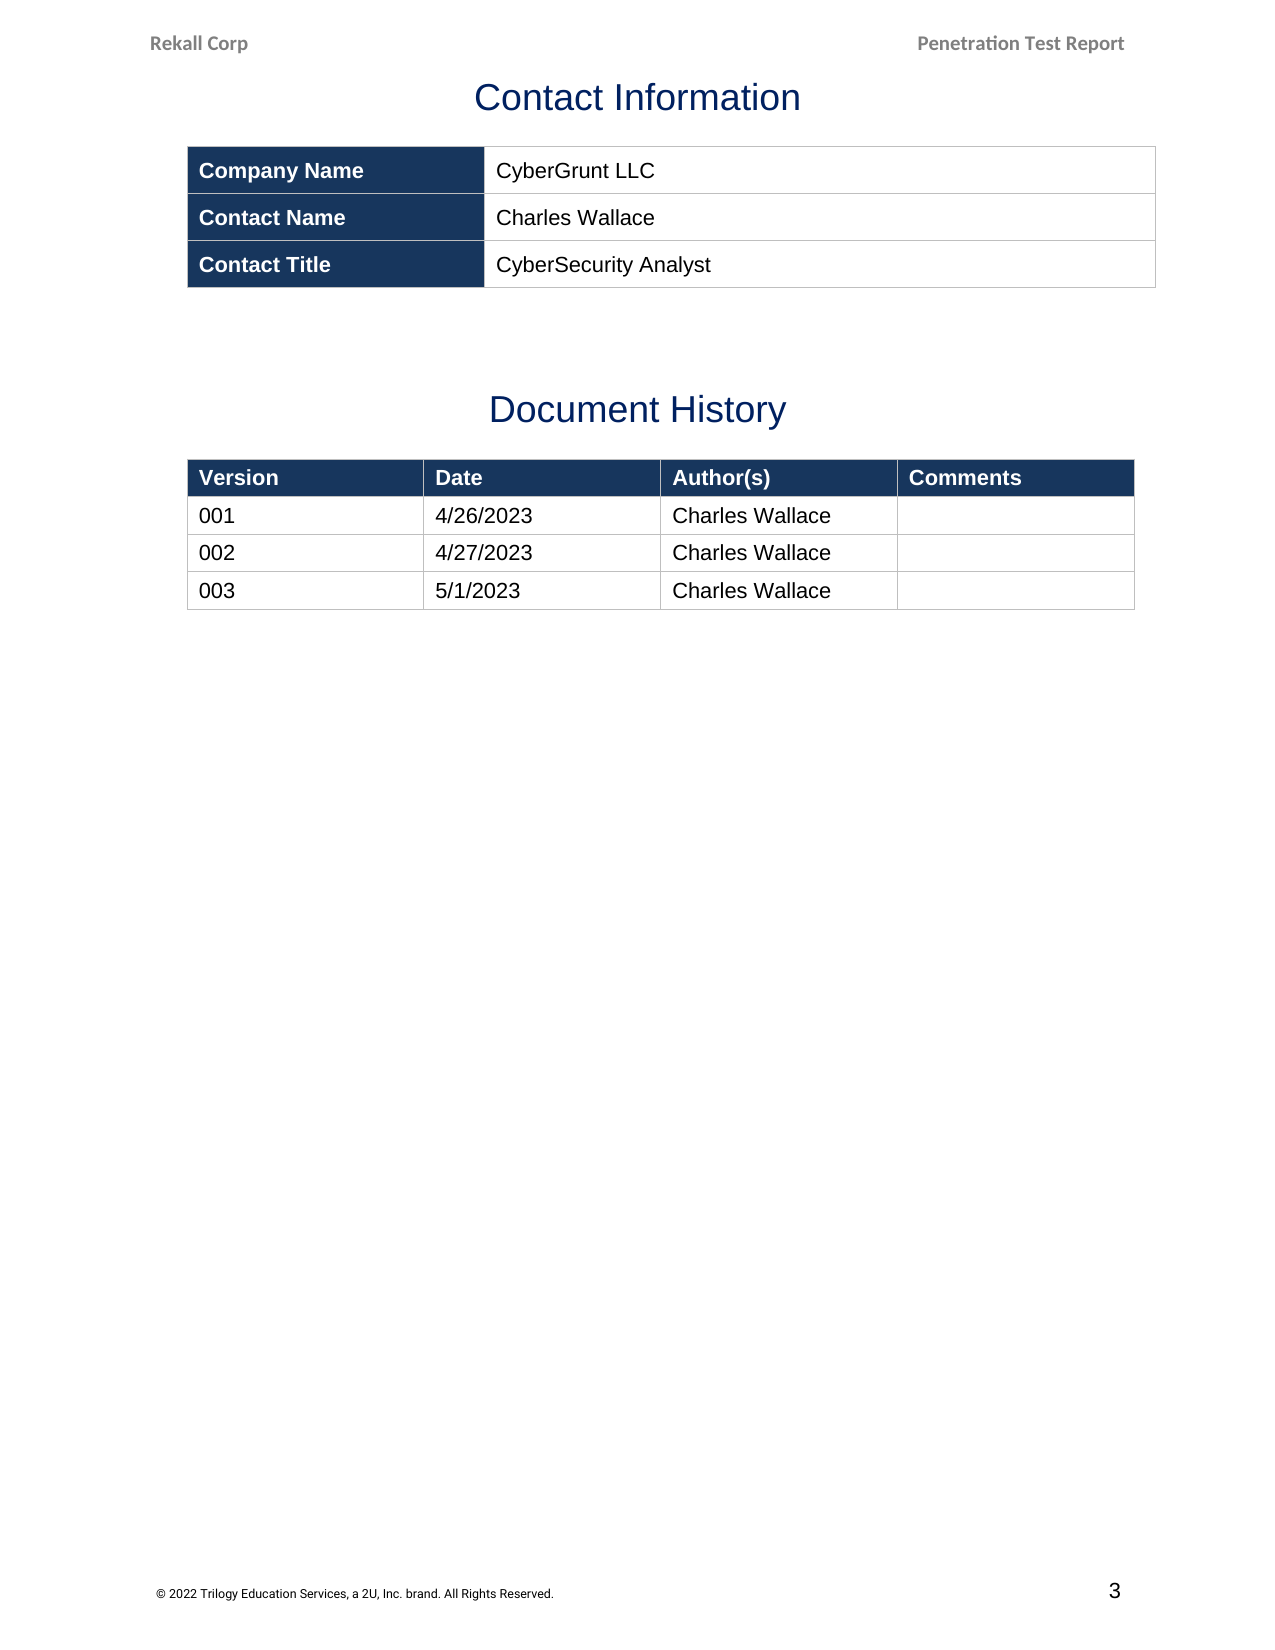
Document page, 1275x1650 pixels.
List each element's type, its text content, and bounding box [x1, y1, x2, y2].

table_cell Charles Wallace [661, 535, 897, 571]
table_cell Charles Wallace [485, 194, 1155, 240]
table_header Company Name [188, 147, 484, 193]
table_cell [898, 535, 1134, 571]
table_cell 4/27/2023 [424, 535, 660, 571]
table_cell Contact Title [188, 241, 484, 287]
table_header Author(s) [661, 460, 897, 496]
table_header Comments [898, 460, 1134, 496]
table_cell CyberSecurity Analyst [485, 241, 1155, 287]
subtitle Contact Information [150, 75, 1125, 118]
table_header Version [188, 460, 423, 496]
table_header CyberGrunt LLC [485, 147, 1155, 193]
table_cell Contact Name [188, 194, 484, 240]
table_cell [898, 497, 1134, 533]
table_cell 4/26/2023 [424, 497, 660, 533]
table_cell 5/1/2023 [424, 572, 660, 608]
table_cell Charles Wallace [661, 497, 897, 533]
table_cell 001 [188, 497, 423, 533]
subtitle Document History [150, 387, 1125, 430]
table_cell 003 [188, 572, 423, 608]
table_header Date [424, 460, 660, 496]
table_cell 002 [188, 535, 423, 571]
table_cell Charles Wallace [661, 572, 897, 608]
table_cell [898, 572, 1134, 608]
